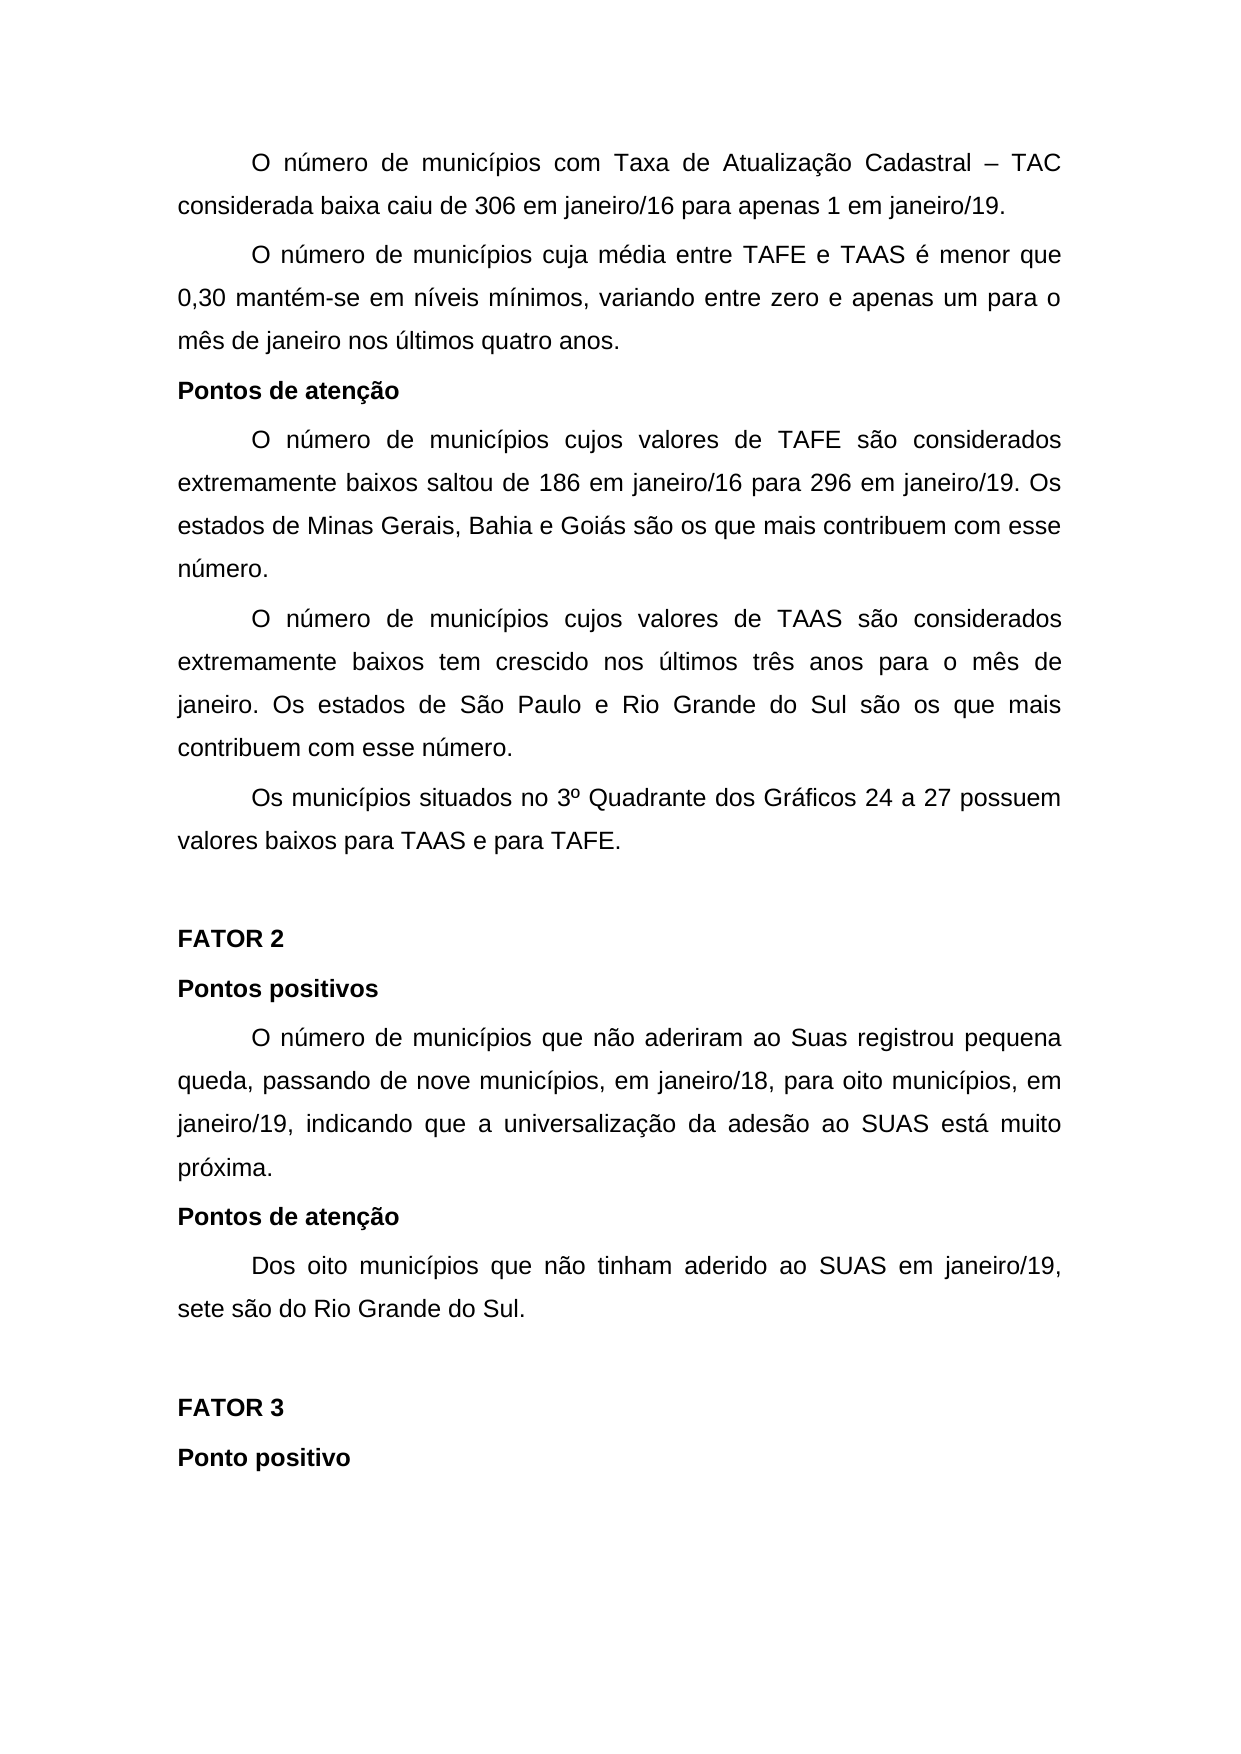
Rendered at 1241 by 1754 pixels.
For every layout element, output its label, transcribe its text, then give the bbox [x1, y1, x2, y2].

text O número de municípios que não aderiram ao Suas registrou pequena queda, passando de nove municípios, em janeiro/18, para oito municípios, em janeiro/19, indicando que a universalização da adesão ao SUAS está muito próxima. [177, 1023, 1063, 1181]
text O número de municípios com Taxa de Atualização Cadastral – TAC considerada baixa caiu de 306 em janeiro/16 para apenas 1 em janeiro/19. [177, 148, 1063, 219]
text Pontos positivos [177, 974, 1063, 1003]
text O número de municípios cujos valores de TAAS são considerados extremamente baixos tem crescido nos últimos três anos para o mês de janeiro. Os estados de São Paulo e Rio Grande do Sul são os que mais contribuem com esse número. [177, 604, 1063, 762]
text Ponto positivo [177, 1443, 1063, 1471]
text O número de municípios cujos valores de TAFE são considerados extremamente baixos saltou de 186 em janeiro/16 para 296 em janeiro/19. Os estados de Minas Gerais, Bahia e Goiás são os que mais contribuem com esse número. [177, 425, 1063, 583]
text FATOR 3 [177, 1393, 1063, 1422]
text O número de municípios cuja média entre TAFE e TAAS é menor que 0,30 mantém-se em níveis mínimos, variando entre zero e apenas um para o mês de janeiro nos últimos quatro anos. [177, 240, 1063, 355]
text Pontos de atenção [177, 1202, 1063, 1231]
text Dos oito municípios que não tinham aderido ao SUAS em janeiro/19, sete são do Rio Grande do Sul. [177, 1251, 1063, 1323]
text Os municípios situados no 3º Quadrante dos Gráficos 24 a 27 possuem valores baixos para TAAS e para TAFE. [177, 783, 1063, 854]
text Pontos de atenção [177, 376, 1063, 404]
text FATOR 2 [177, 924, 1063, 953]
